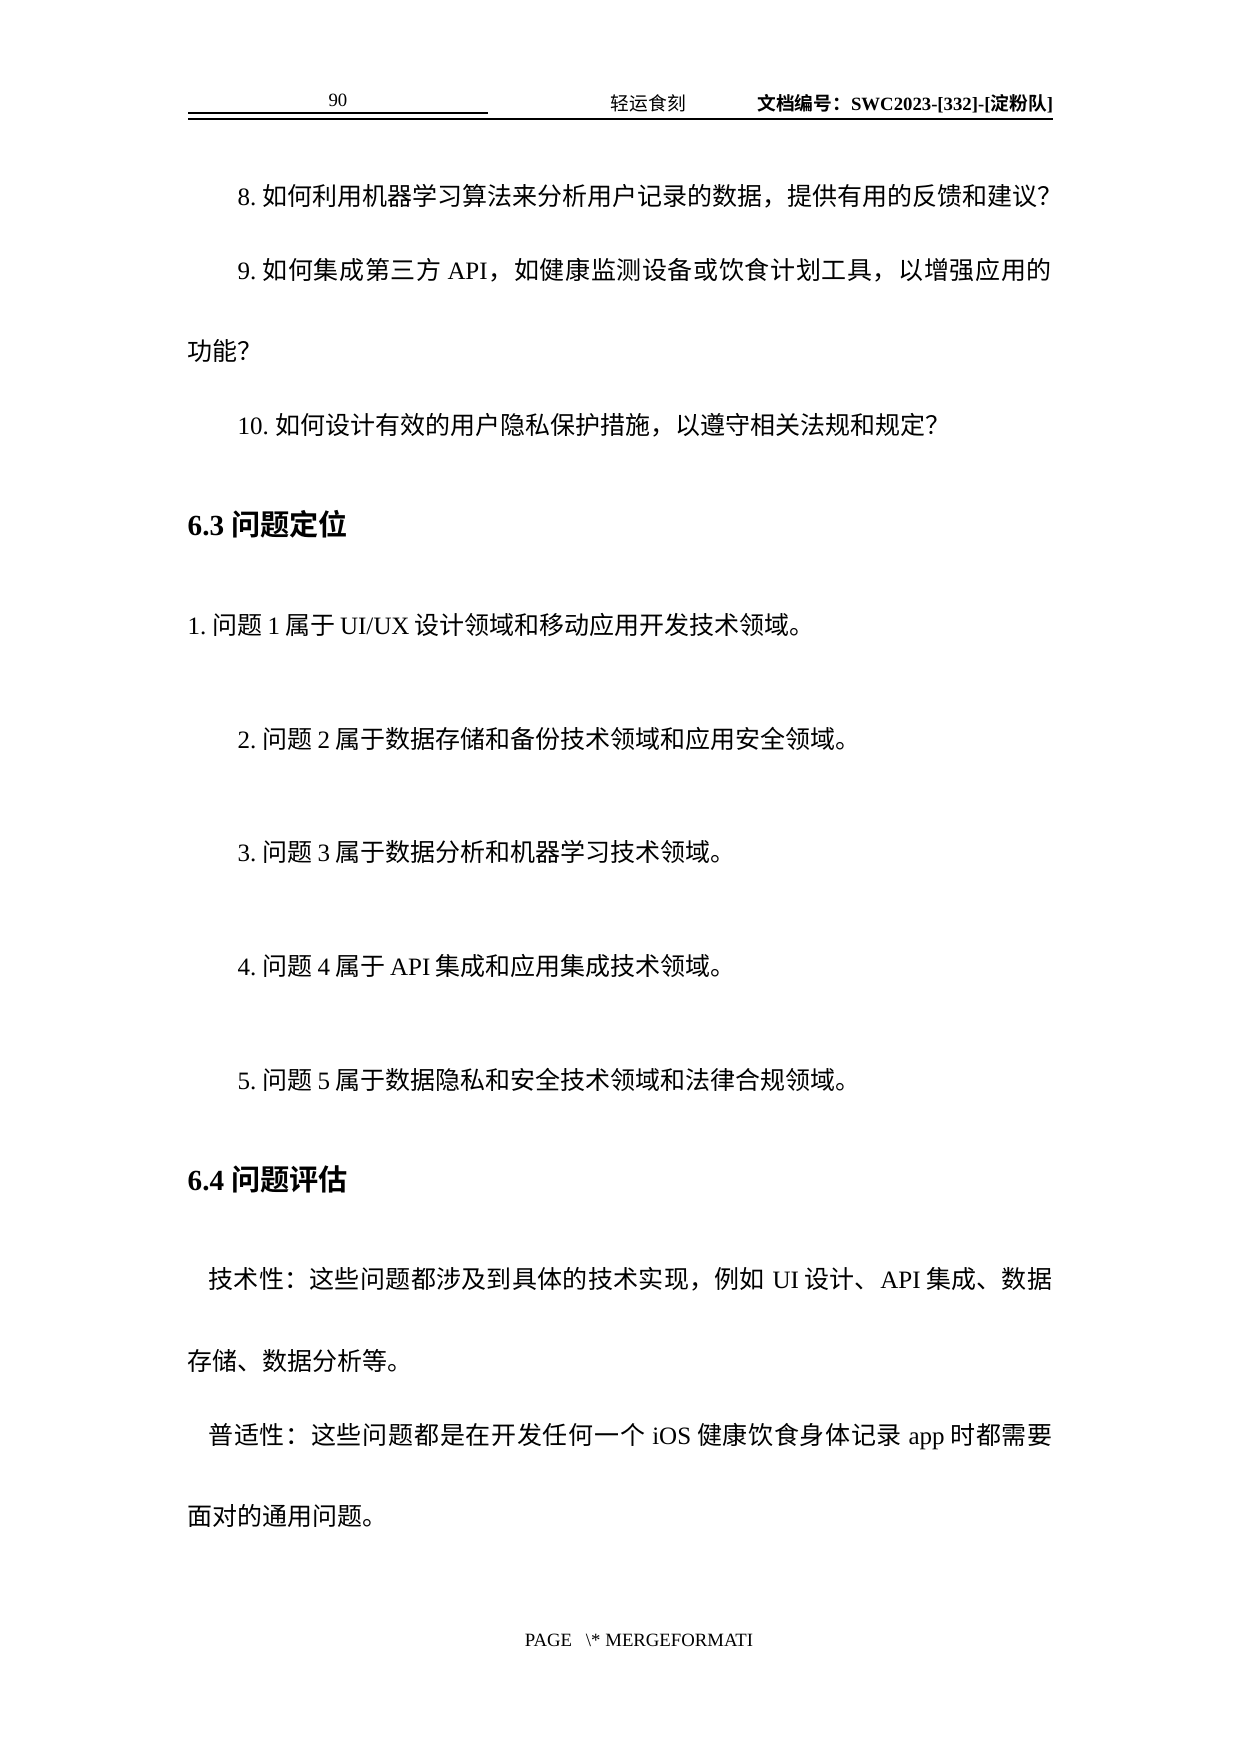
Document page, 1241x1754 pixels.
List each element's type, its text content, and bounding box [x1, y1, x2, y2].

list 问题4属于API集成和应用集成技术领域。 [187, 932, 1053, 997]
list 如何利用机器学习算法来分析用户记录的数据，提供有用的反馈和建议？ [187, 162, 1053, 227]
list 如何设计有效的用户隐私保护措施，以遵守相关法规和规定？ [187, 391, 1053, 456]
list 问题1属于UI/UX设计领域和移动应用开发技术领域。 [187, 591, 1053, 656]
list 问题2属于数据存储和备份技术领域和应用安全领域。 [187, 705, 1053, 770]
subtitle 问题评估 [187, 1145, 1053, 1210]
list 问题3属于数据分析和机器学习技术领域。 [187, 818, 1053, 883]
list 问题5属于数据隐私和安全技术领域和法律合规领域。 [187, 1046, 1053, 1111]
subtitle 问题定位 [187, 490, 1053, 555]
list 如何集成第三方API，如健康监测设备或饮食计划工具，以增强应用的功能？ [187, 236, 1053, 382]
text 技术性：这些问题都涉及到具体的技术实现，例如UI设计、API集成、数据存储、数据分析等。 [187, 1246, 1053, 1392]
text 普适性：这些问题都是在开发任何一个iOS健康饮食身体记录app时都需要面对的通用问题。 [187, 1401, 1053, 1547]
